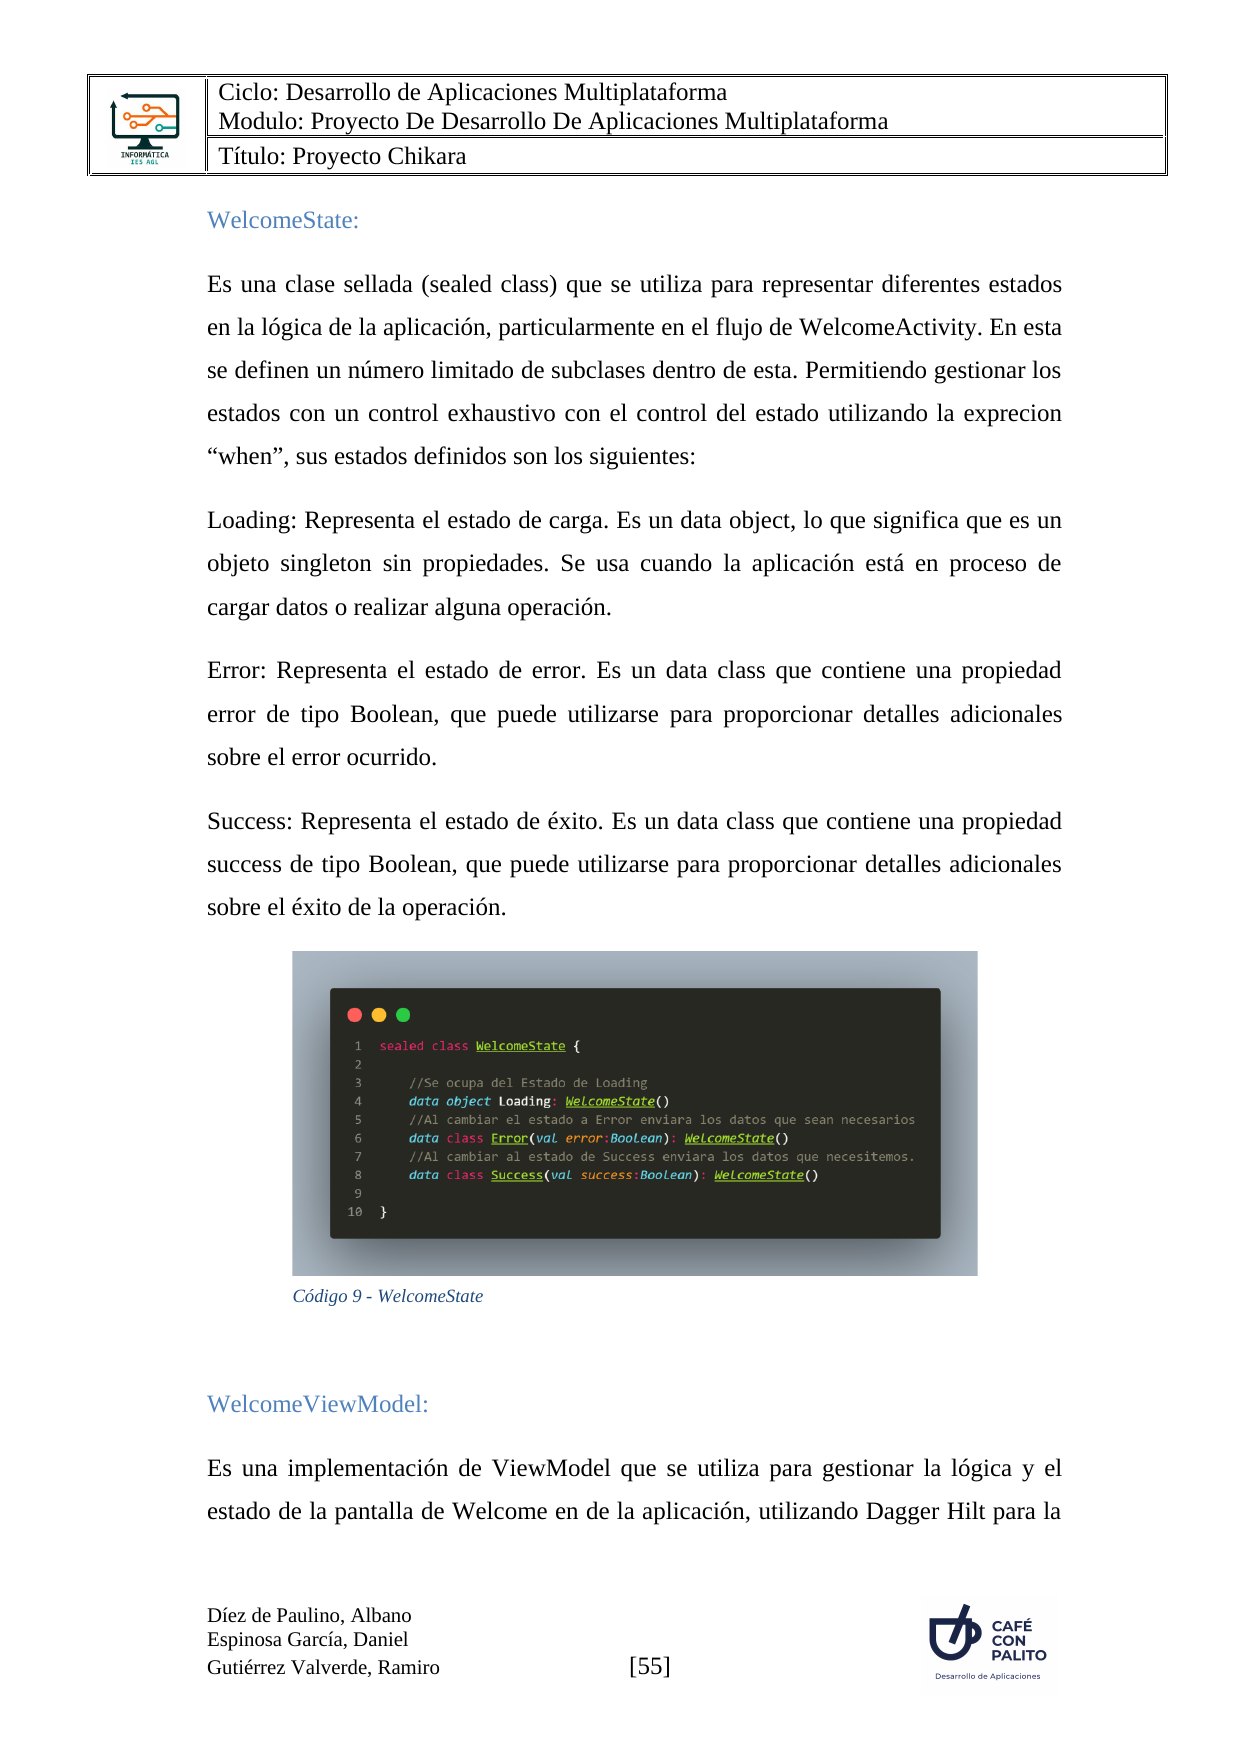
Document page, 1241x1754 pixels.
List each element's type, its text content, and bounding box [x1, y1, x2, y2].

text Success: Representa el estado de éxito. Es un data class que contiene una propiedad success de tipo Boolean, que puede utilizarse para proporcionar detalles adicionales sobre el éxito de la operación. [207, 806, 1063, 921]
picture [106, 87, 186, 168]
text Es una clase sellada (sealed class) que se utiliza para representar diferentes estados en la lógica de la aplicación, particularmente en el flujo de WelcomeActivity. En esta se definen un número limitado de subclases dentro de esta. Permitiendo gestionar los estados con un control exhaustivo con el control del estado utilizando la exprecion “when”, sus estados definidos son los siguientes: [207, 269, 1063, 470]
text Error: Representa el estado de error. Es un data class que contiene una propiedad error de tipo Boolean, que puede utilizarse para proporcionar detalles adicionales sobre el error ocurrido. [207, 656, 1063, 771]
text Loading: Representa el estado de carga. Es un data object, lo que significa que es un objeto singleton sin propiedades. Se usa cuando la aplicación está en proceso de cargar datos o realizar alguna operación. [207, 505, 1063, 620]
text WelcomeViewModel: [207, 1389, 1063, 1418]
picture [921, 1595, 1058, 1695]
text WelcomeState: [207, 205, 1063, 234]
picture [292, 951, 978, 1276]
